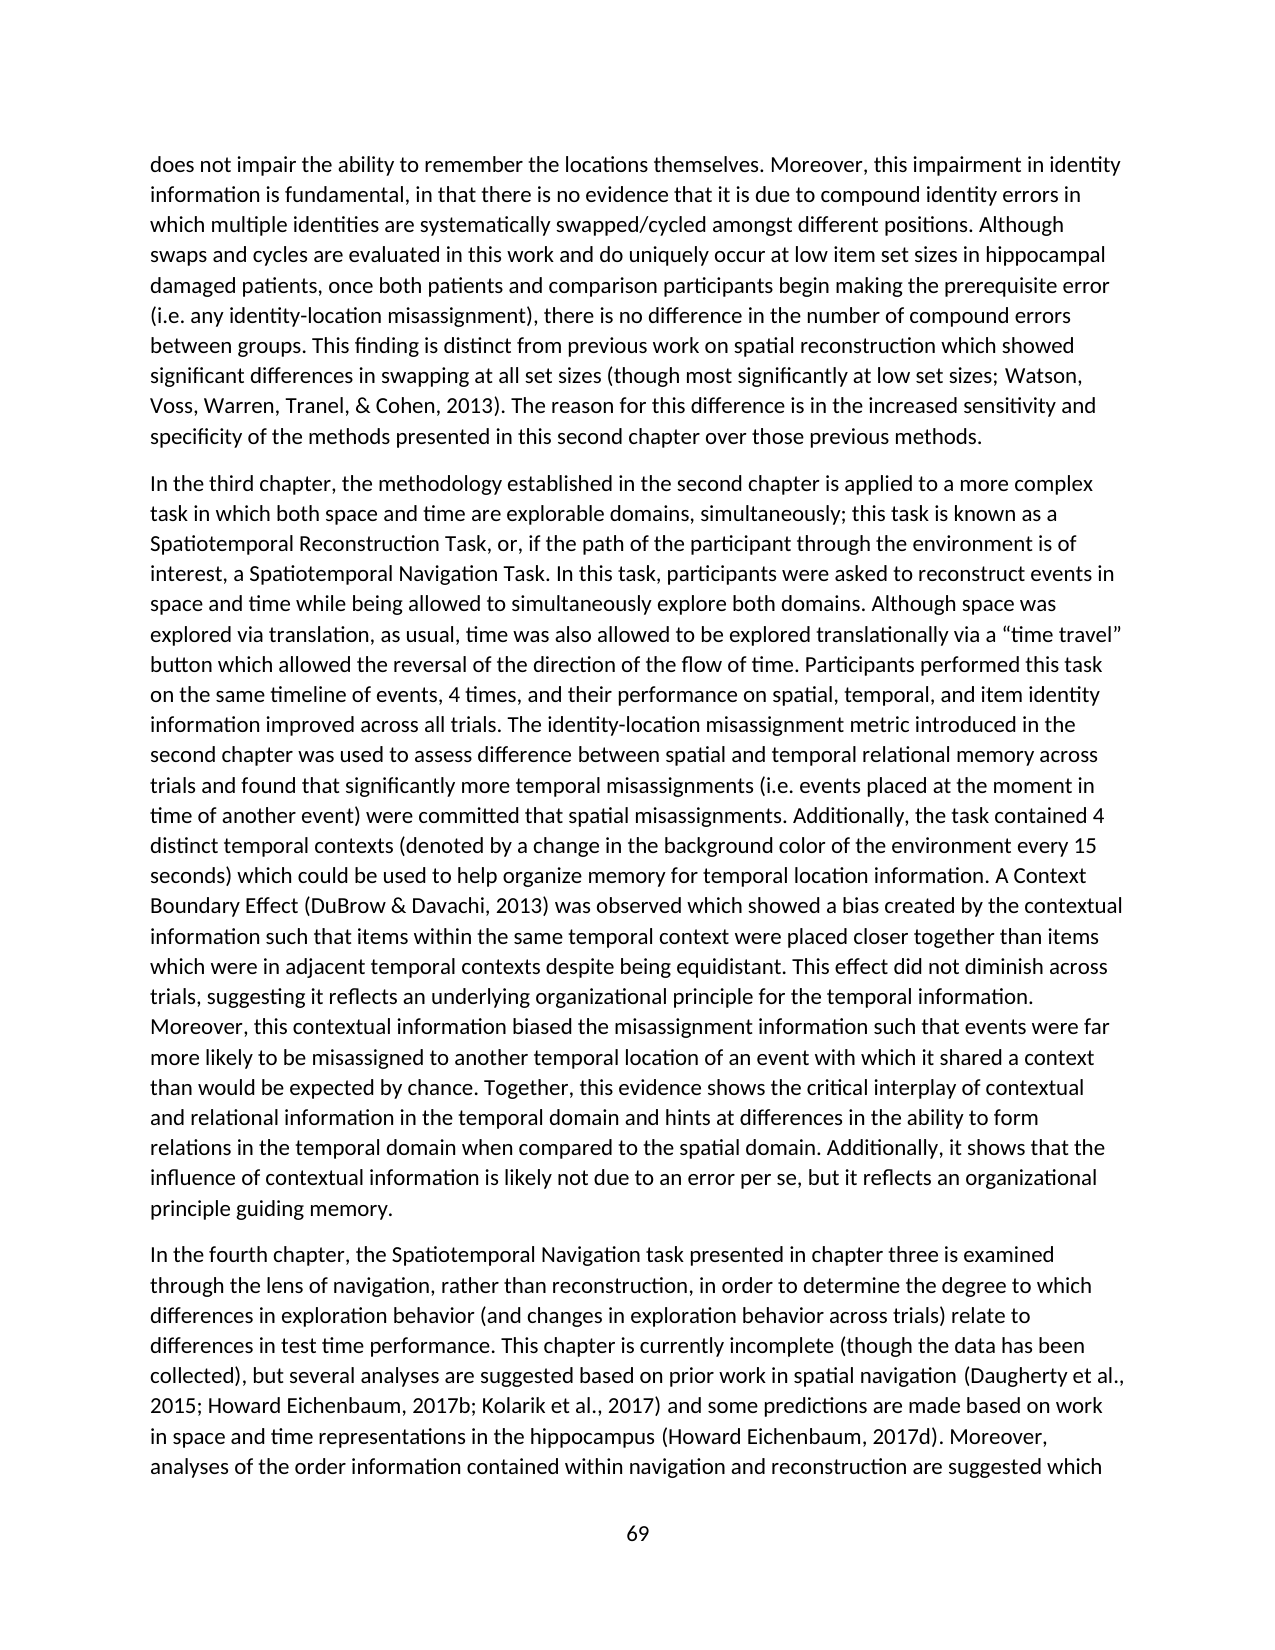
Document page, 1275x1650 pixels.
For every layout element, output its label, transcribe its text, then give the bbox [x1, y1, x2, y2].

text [150, 150, 1125, 450]
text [150, 1241, 1125, 1480]
text In the third chapter, the methodology established in the second chapter is applied to a more complex task in which both space and time are explorable domains, simultaneously; this task is known as a Spatiotemporal Reconstruction Task, or, if the path of the participant through the environment is of interest, a Spatiotemporal Navigation Task. In this task, participants were asked to reconstruct events in space and time while being allowed to simultaneously explore both domains. Although space was explored via translation, as usual, time was also allowed to be explored translationally via a “time travel” button which allowed the reversal of the direction of the flow of time. Participants performed this task on the same timeline of events, 4 times, and their performance on spatial, temporal, and item identity information improved across all trials. The identity-location misassignment metric introduced in the second chapter was used to assess difference between spatial and temporal relational memory across trials and found that significantly more temporal misassignments (i.e. events placed at the moment in time of another event) were committed that spatial misassignments. Additionally, the task contained 4 distinct temporal contexts (denoted by a change in the background color of the environment every 15 seconds) which could be used to help organize memory for temporal location information. A Context Boundary Effect (DuBrow & Davachi, 2013) was observed which showed a bias created by the contextual information such that items within the same temporal context were placed closer together than items which were in adjacent temporal contexts despite being equidistant. This effect did not diminish across trials, suggesting it reflects an underlying organizational principle for the temporal information. Moreover, this contextual information biased the misassignment information such that events were far more likely to be misassigned to another temporal location of an event with which it shared a context than would be expected by chance. Together, this evidence shows the critical interplay of contextual and relational information in the temporal domain and hints at differences in the ability to form relations in the temporal domain when compared to the spatial domain. Additionally, it shows that the influence of contextual information is likely not due to an error per se, but it reflects an organizational principle guiding memory. [150, 469, 1125, 1222]
